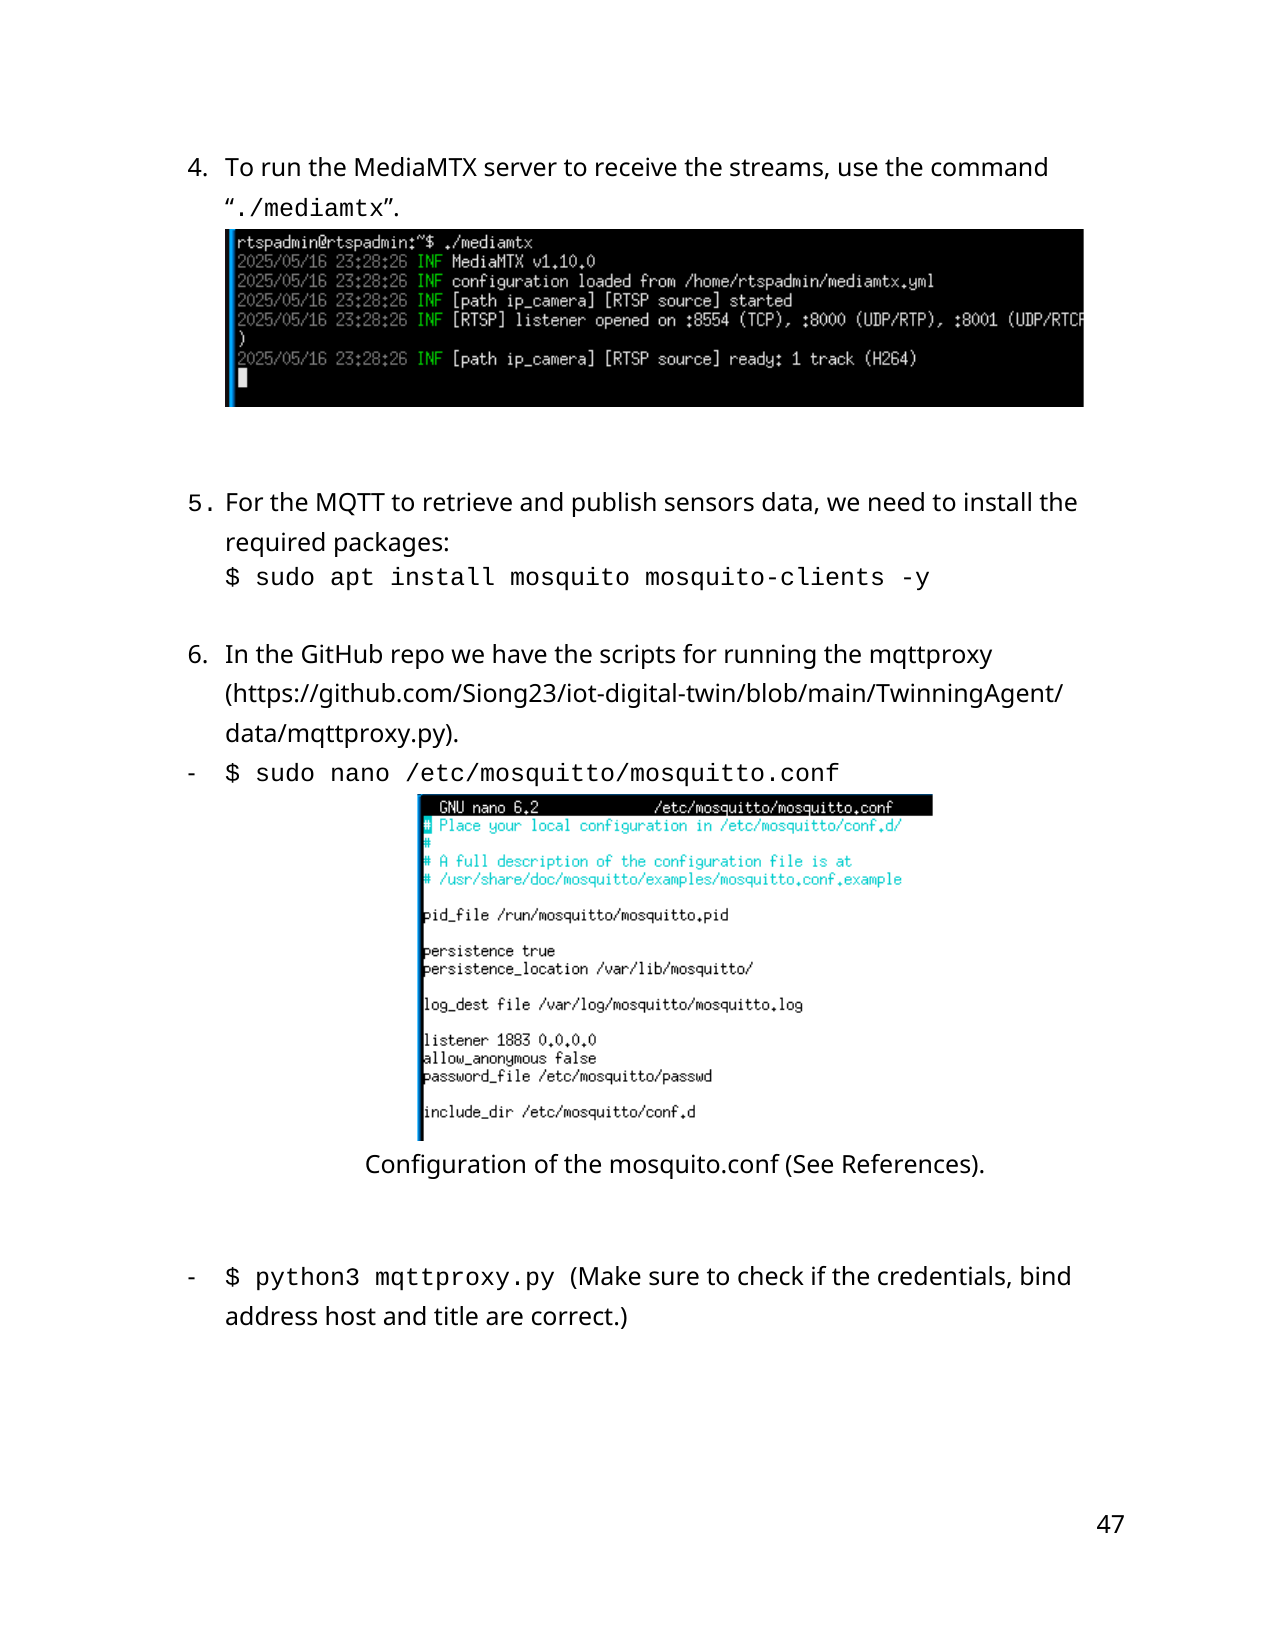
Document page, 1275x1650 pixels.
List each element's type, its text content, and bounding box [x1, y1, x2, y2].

picture [417, 794, 933, 1141]
list For the MQTT to retrieve and publish sensors data, we need to install the required packages: [187, 485, 1125, 559]
list To run the MediaMTX server to receive the streams, use the command “./mediamtx”. [187, 150, 1125, 224]
list In the GitHub repo we have the scripts for running the mqttproxy (https://github.com/Siong23/iot-digital-twin/blob/main/TwinningAgent/data/mqttproxy.py). [187, 636, 1125, 749]
list $ sudo nano /etc/mosquitto/mosquitto.conf [187, 755, 1125, 789]
list $ python3 mqttproxy.py (Make sure to check if the credentials, bind address host and title are correct.) [187, 1259, 1125, 1333]
list $ sudo apt install mosquito mosquito-clients -y [225, 564, 1125, 592]
list Configuration of the mosquito.conf (See References). [225, 1146, 1125, 1180]
picture [233, 229, 1084, 407]
